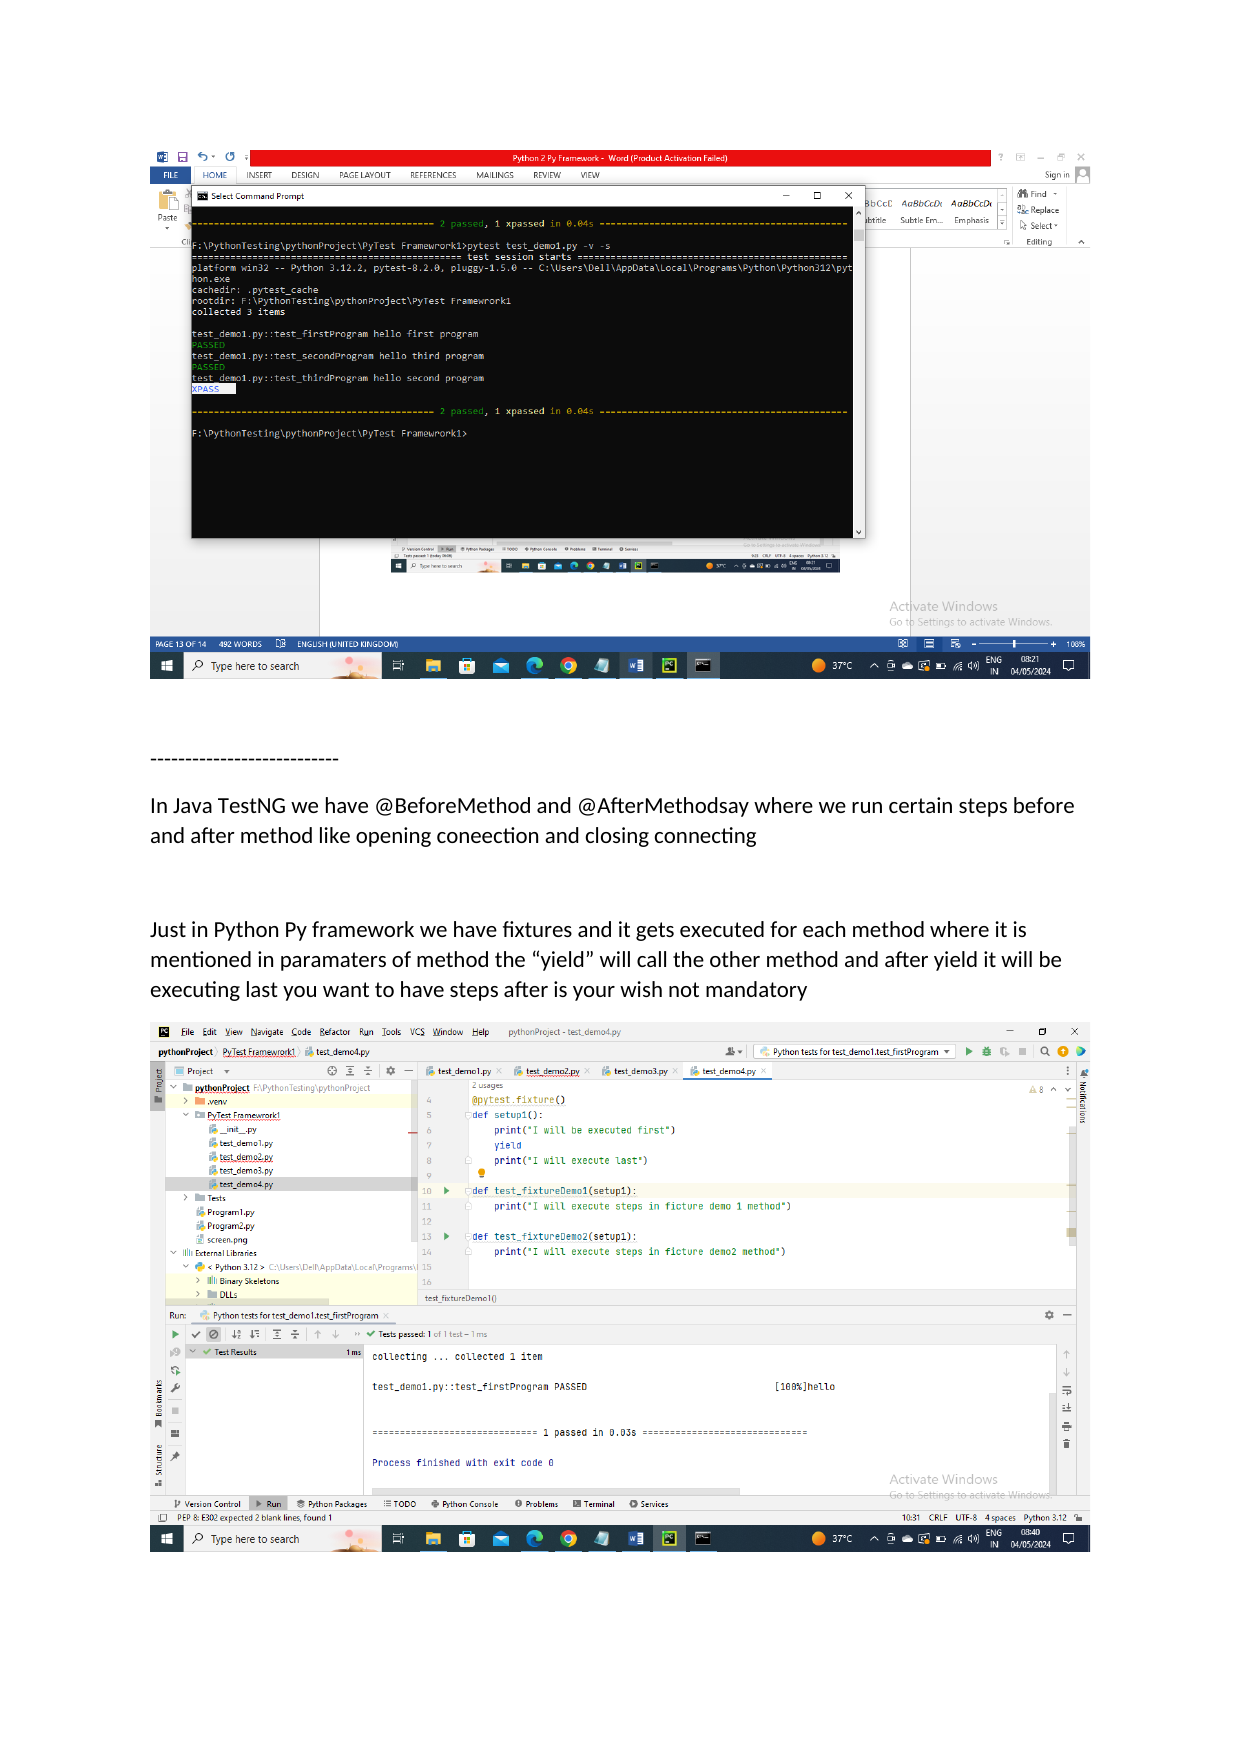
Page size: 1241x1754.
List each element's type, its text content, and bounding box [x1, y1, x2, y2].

picture [150, 1022, 1091, 1552]
picture [150, 150, 1091, 679]
text In Java TestNG we have @BeforeMethod and @AfterMethodsay where we run certain steps before and after method like opening coneection and closing connecting [150, 791, 1090, 849]
text --------------------------- [150, 744, 1090, 772]
text Just in Python Py framework we have fixtures and it gets executed for each method where it is mentioned in paramaters of method the “yield” will call the other method and after yield it will be executing last you want to have steps after is your wish not mandatory [150, 915, 1090, 1004]
